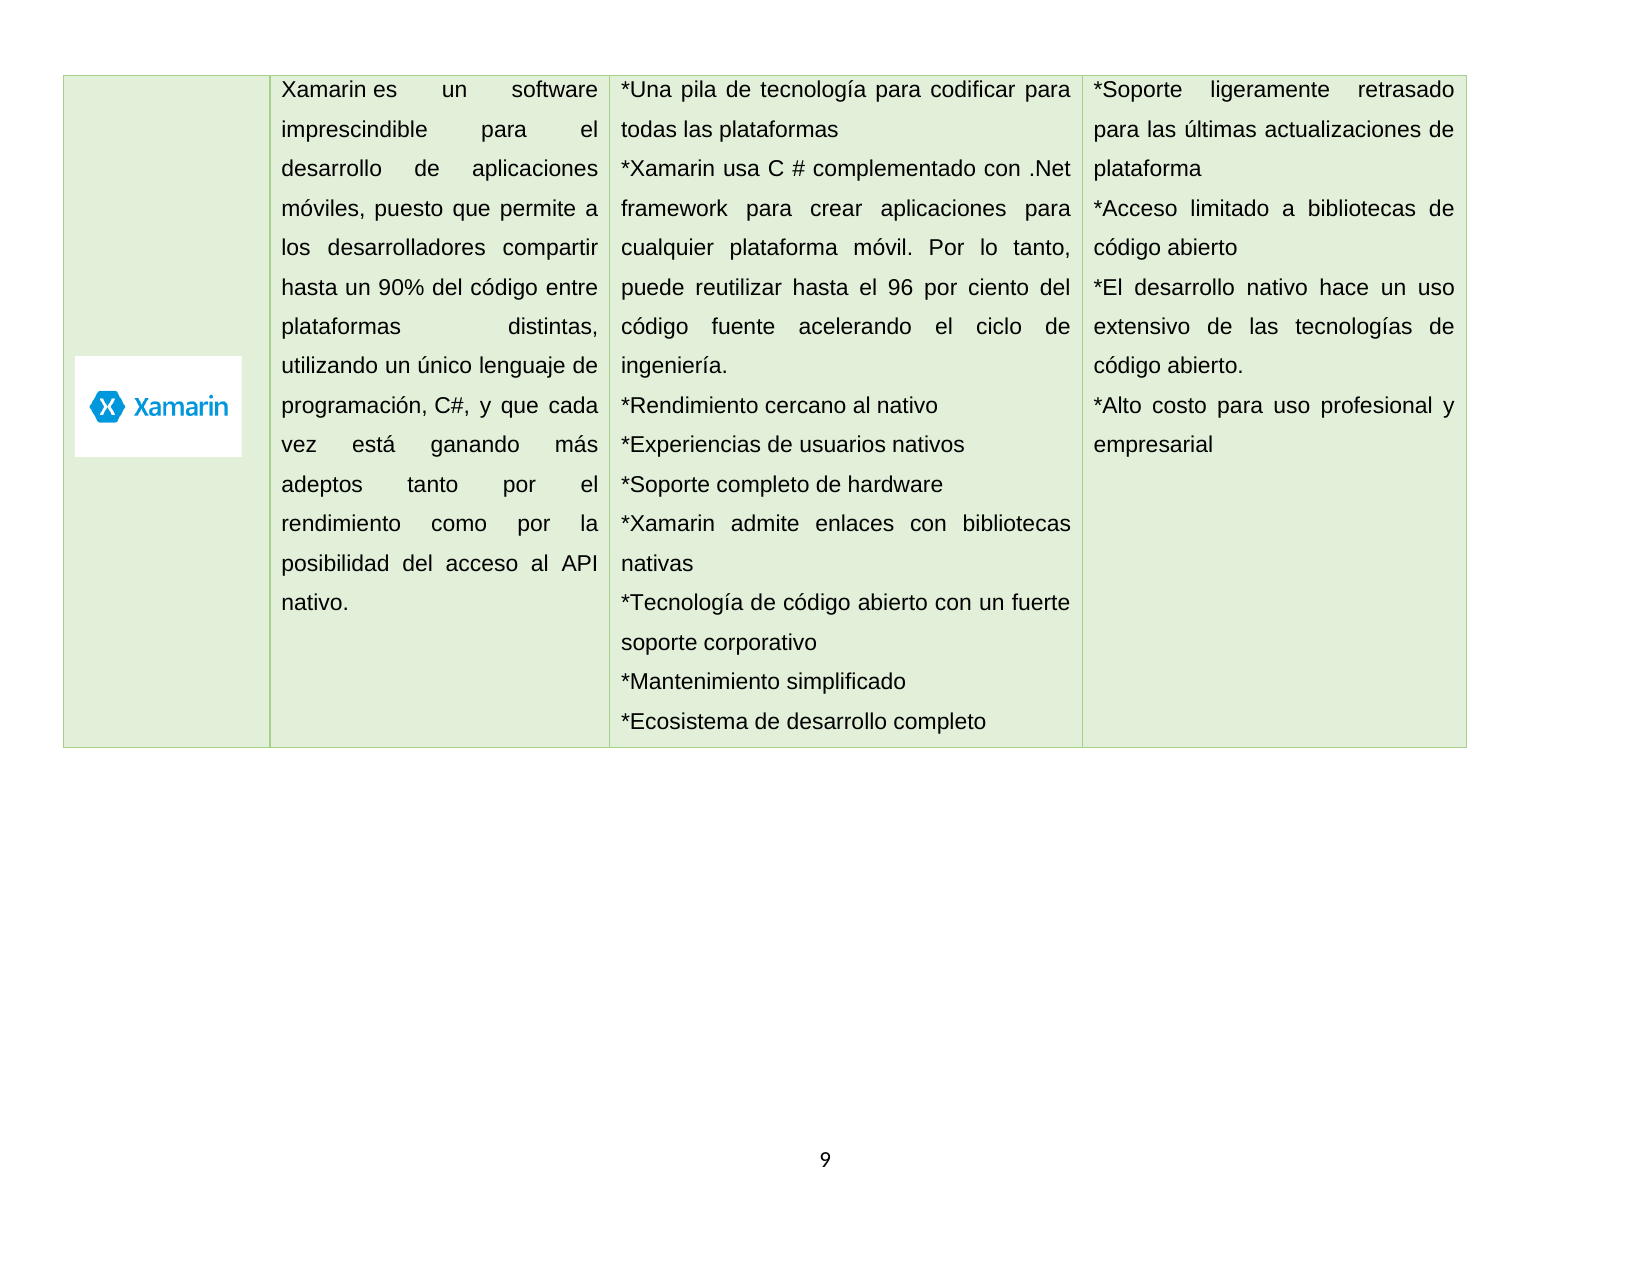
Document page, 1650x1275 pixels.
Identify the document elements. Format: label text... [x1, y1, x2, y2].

table_cell *Soporte ligeramente retrasado para las últimas actualizaciones de plataforma *Acceso limitado a bibliotecas de código abierto *El desarrollo nativo hace un uso extensivo de las tecnologías de código abierto. *Alto costo para uso profesional y empresarial [1083, 76, 1466, 747]
table_cell *Una pila de tecnología para codificar para todas las plataformas *Xamarin usa C # complementado con .Net framework para crear aplicaciones para cualquier plataforma móvil. Por lo tanto, puede reutilizar hasta el 96 por ciento del código fuente acelerando el ciclo de ingeniería. *Rendimiento cercano al nativo *Experiencias de usuarios nativos *Soporte completo de hardware *Xamarin admite enlaces con bibliotecas nativas *Tecnología de código abierto con un fuerte soporte corporativo *Mantenimiento simplificado *Ecosistema de desarrollo completo [610, 76, 1082, 747]
table_cell Xamarin es un software imprescindible para el desarrollo de aplicaciones móviles, puesto que permite a los desarrolladores compartir hasta un 90% del código entre plataformas distintas, utilizando un único lenguaje de programación, C#, y que cada vez está ganando más adeptos tanto por el rendimiento como por la posibilidad del acceso al API nativo. [271, 76, 609, 747]
table_cell [64, 76, 269, 747]
picture [75, 356, 242, 457]
